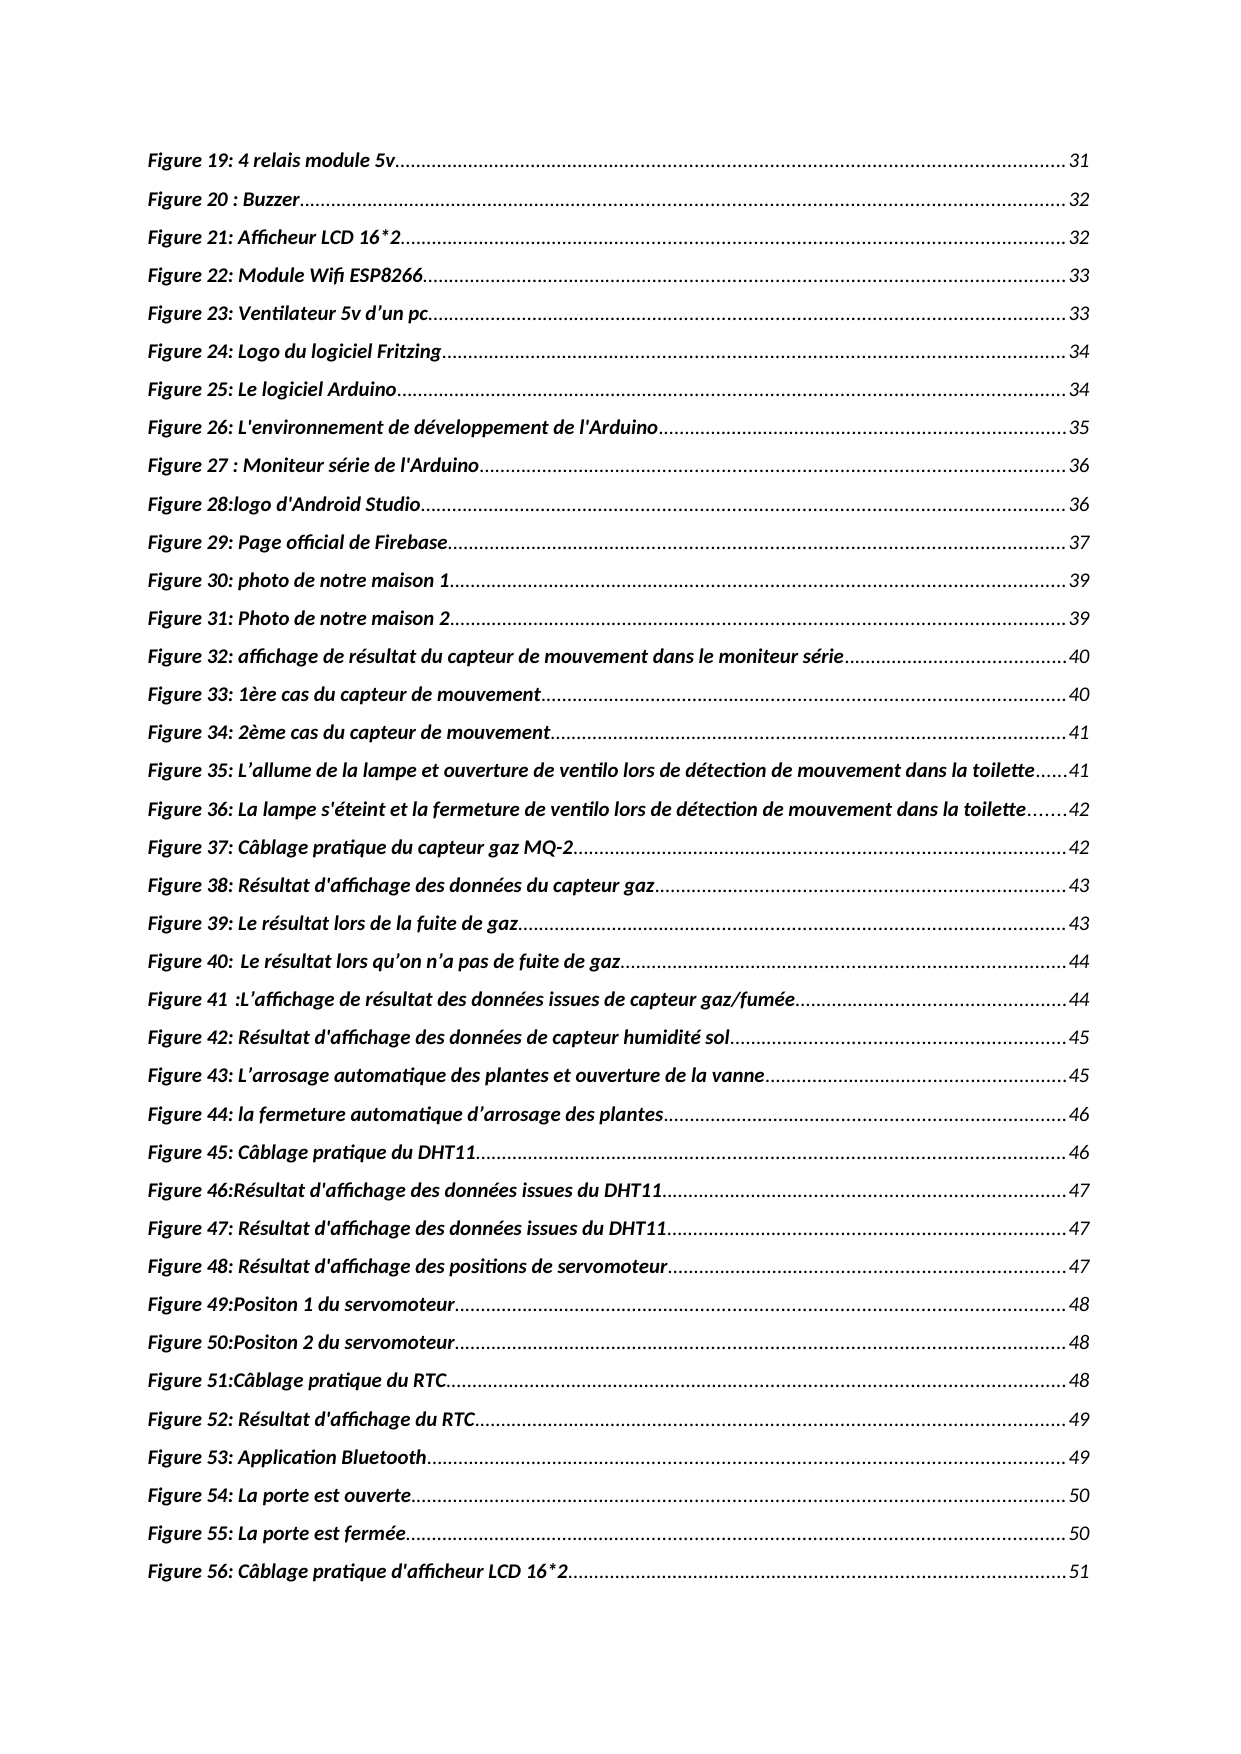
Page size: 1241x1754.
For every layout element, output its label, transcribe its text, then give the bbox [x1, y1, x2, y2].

text Figure 22: Module Wifi ESP8266 33 [148, 262, 1092, 287]
text Figure 19: 4 relais module 5v 31 [148, 148, 1092, 173]
text Figure 47: Résultat d'affichage des données issues du DHT11 47 [148, 1215, 1092, 1241]
text Figure 45: Câblage pratique du DHT11 46 [148, 1139, 1092, 1164]
text Figure 33: 1ère cas du capteur de mouvement 40 [148, 681, 1092, 707]
text Figure 32: affichage de résultat du capteur de mouvement dans le moniteur série 40 [148, 643, 1092, 669]
text Figure 26: L'environnement de développement de l'Arduino 35 [148, 414, 1092, 440]
text Figure 36: La lampe s'éteint et la fermeture de ventilo lors de détection de mouvement dans la toilette 42 [148, 796, 1092, 821]
text Figure 34: 2ème cas du capteur de mouvement 41 [148, 719, 1092, 745]
text Figure 46:Résultat d'affichage des données issues du DHT11 47 [148, 1177, 1092, 1202]
text Figure 37: Câblage pratique du capteur gaz MQ-2 42 [148, 834, 1092, 859]
text Figure 48: Résultat d'affichage des positions de servomoteur 47 [148, 1253, 1092, 1279]
text Figure 55: La porte est fermée 50 [148, 1520, 1092, 1546]
text Figure 27 : Moniteur série de l'Arduino 36 [148, 453, 1092, 478]
text Figure 40: Le résultat lors qu’on n’a pas de fuite de gaz 44 [148, 948, 1092, 974]
text Figure 54: La porte est ouverte 50 [148, 1482, 1092, 1507]
text Figure 56: Câblage pratique d'afficheur LCD 16*2 51 [148, 1558, 1092, 1584]
text Figure 38: Résultat d'affichage des données du capteur gaz 43 [148, 872, 1092, 897]
text Figure 52: Résultat d'affichage du RTC 49 [148, 1406, 1092, 1431]
text Figure 50:Positon 2 du servomoteur 48 [148, 1329, 1092, 1355]
text Figure 41 :L’affichage de résultat des données issues de capteur gaz/fumée 44 [148, 986, 1092, 1012]
text Figure 20 : Buzzer 32 [148, 186, 1092, 211]
text Figure 25: Le logiciel Arduino 34 [148, 376, 1092, 402]
text Figure 29: Page official de Firebase 37 [148, 529, 1092, 554]
text Figure 28:logo d'Android Studio 36 [148, 491, 1092, 516]
text Figure 51:Câblage pratique du RTC 48 [148, 1368, 1092, 1393]
text Figure 53: Application Bluetooth 49 [148, 1444, 1092, 1469]
text Figure 24: Logo du logiciel Fritzing 34 [148, 338, 1092, 364]
text Figure 42: Résultat d'affichage des données de capteur humidité sol 45 [148, 1024, 1092, 1050]
text Figure 23: Ventilateur 5v d’un pc 33 [148, 300, 1092, 326]
text Figure 21: Afficheur LCD 16*2 32 [148, 224, 1092, 249]
text Figure 44: la fermeture automatique d’arrosage des plantes 46 [148, 1101, 1092, 1126]
text Figure 49:Positon 1 du servomoteur 48 [148, 1291, 1092, 1317]
text Figure 39: Le résultat lors de la fuite de gaz 43 [148, 910, 1092, 936]
text Figure 43: L’arrosage automatique des plantes et ouverture de la vanne 45 [148, 1063, 1092, 1088]
text Figure 35: L’allume de la lampe et ouverture de ventilo lors de détection de mouvement dans la toilette 41 [148, 758, 1092, 783]
text Figure 31: Photo de notre maison 2 39 [148, 605, 1092, 631]
text Figure 30: photo de notre maison 1 39 [148, 567, 1092, 592]
